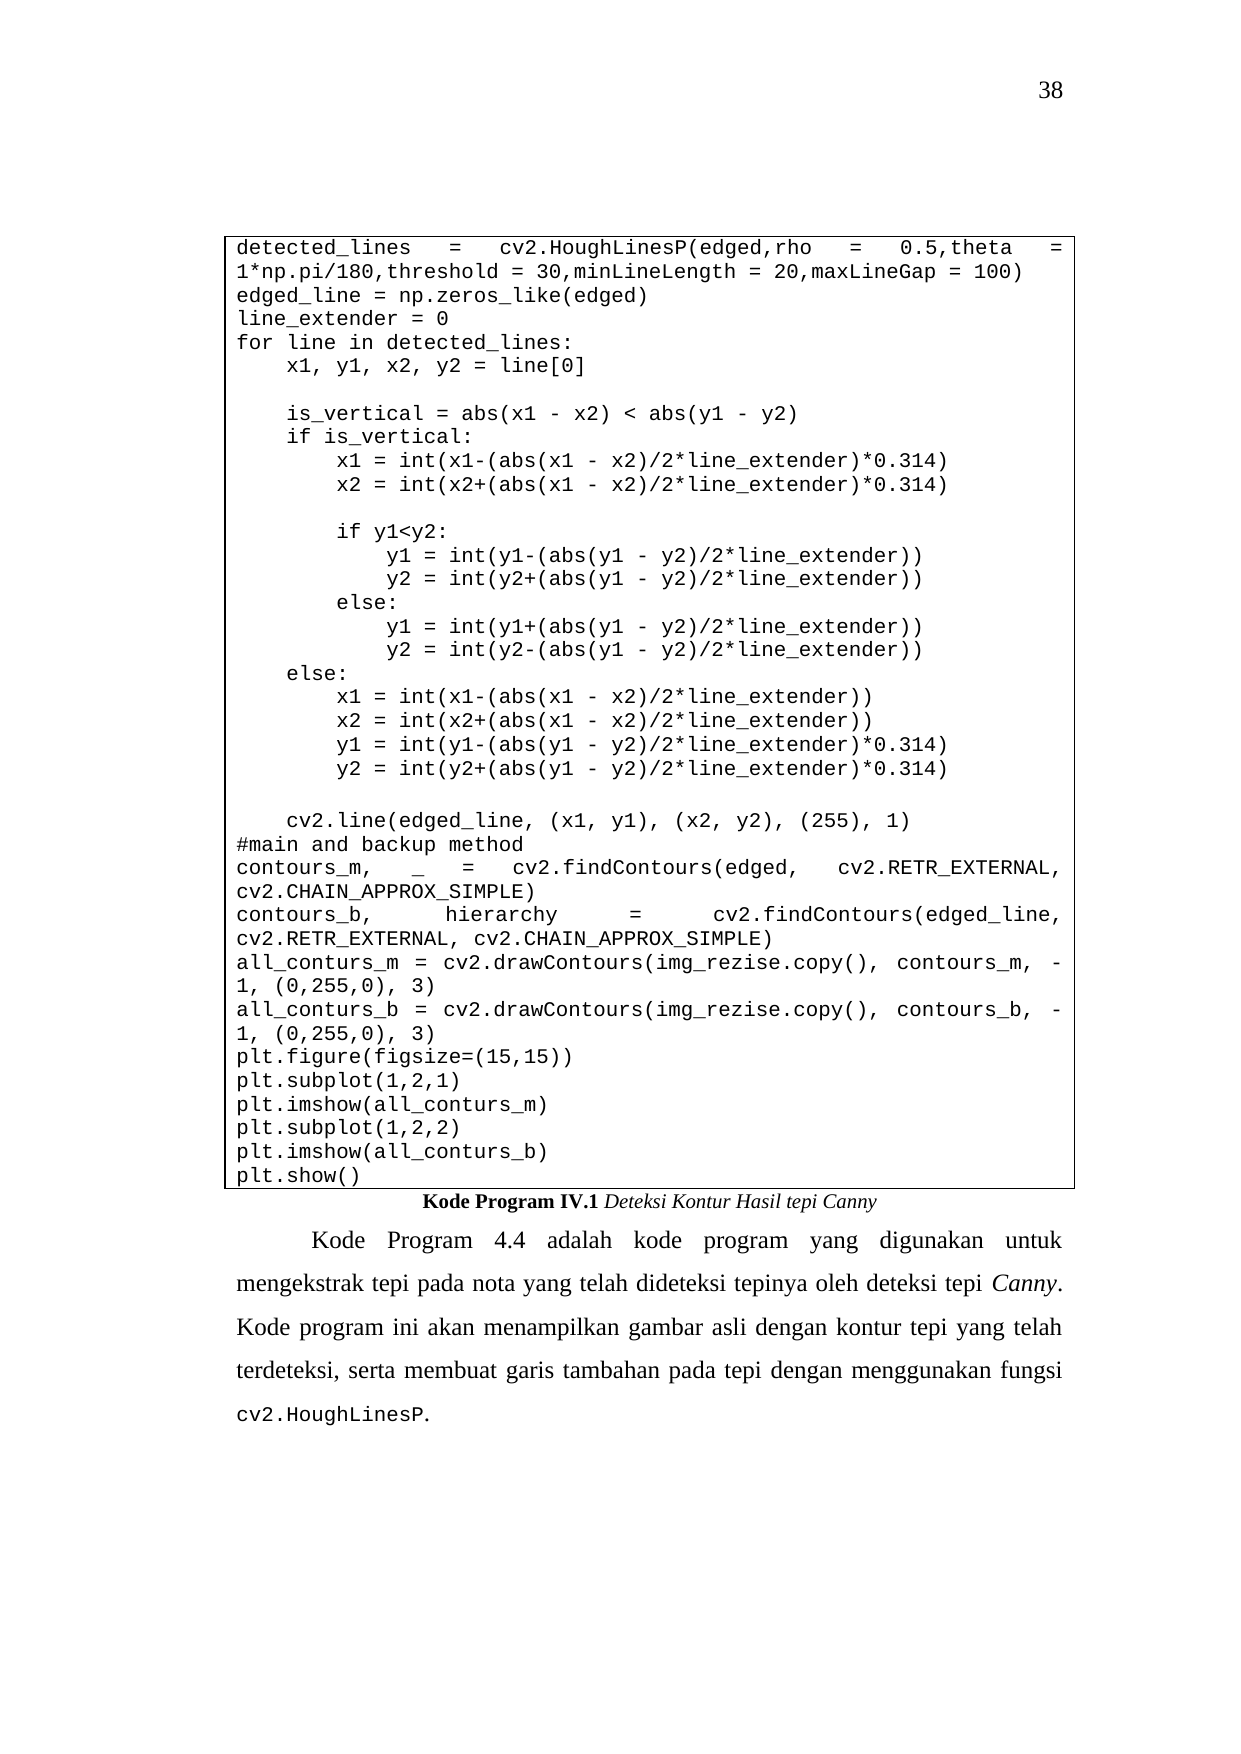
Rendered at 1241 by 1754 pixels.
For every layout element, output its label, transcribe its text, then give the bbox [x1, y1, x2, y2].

text Kode Program 4.4 adalah kode program yang digunakan untuk mengekstrak tepi pada nota yang telah dideteksi tepinya oleh deteksi tepi Canny. Kode program ini akan menampilkan gambar asli dengan kontur tepi yang telah terdeteksi, serta membuat garis tambahan pada tepi dengan menggunakan fungsi cv2.HoughLinesP. [236, 1225, 1063, 1427]
text Deteksi Kontur Hasil tepi Canny [236, 1189, 1063, 1213]
table_header detected_lines = cv2.HoughLinesP(edged,rho = 0.5,theta = 1*np.pi/180,threshold = 30,minLineLength = 20,maxLineGap = 100) edged_line = np.zeros_like(edged) line_extender = 0 for line in detected_lines: x1, y1, x2, y2 = line[0] is_vertical = abs(x1 - x2) < abs(y1 - y2) if is_vertical: x1 = int(x1-(abs(x1 - x2)/2*line_extender)*0.314) x2 = int(x2+(abs(x1 - x2)/2*line_extender)*0.314) if y1<y2: y1 = int(y1-(abs(y1 - y2)/2*line_extender)) y2 = int(y2+(abs(y1 - y2)/2*line_extender)) else: y1 = int(y1+(abs(y1 - y2)/2*line_extender)) y2 = int(y2-(abs(y1 - y2)/2*line_extender)) else: x1 = int(x1-(abs(x1 - x2)/2*line_extender)) x2 = int(x2+(abs(x1 - x2)/2*line_extender)) y1 = int(y1-(abs(y1 - y2)/2*line_extender)*0.314) y2 = int(y2+(abs(y1 - y2)/2*line_extender)*0.314) cv2.line(edged_line, (x1, y1), (x2, y2), (255), 1) #main and backup method contours_m, _ = cv2.findContours(edged, cv2.RETR_EXTERNAL, cv2.CHAIN_APPROX_SIMPLE) contours_b, hierarchy = cv2.findContours(edged_line, cv2.RETR_EXTERNAL, cv2.CHAIN_APPROX_SIMPLE) all_conturs_m = cv2.drawContours(img_rezise.copy(), contours_m, -1, (0,255,0), 3) all_conturs_b = cv2.drawContours(img_rezise.copy(), contours_b, -1, (0,255,0), 3) plt.figure(figsize=(15,15)) plt.subplot(1,2,1) plt.imshow(all_conturs_m) plt.subplot(1,2,2) plt.imshow(all_conturs_b) plt.show() [226, 237, 1074, 1188]
